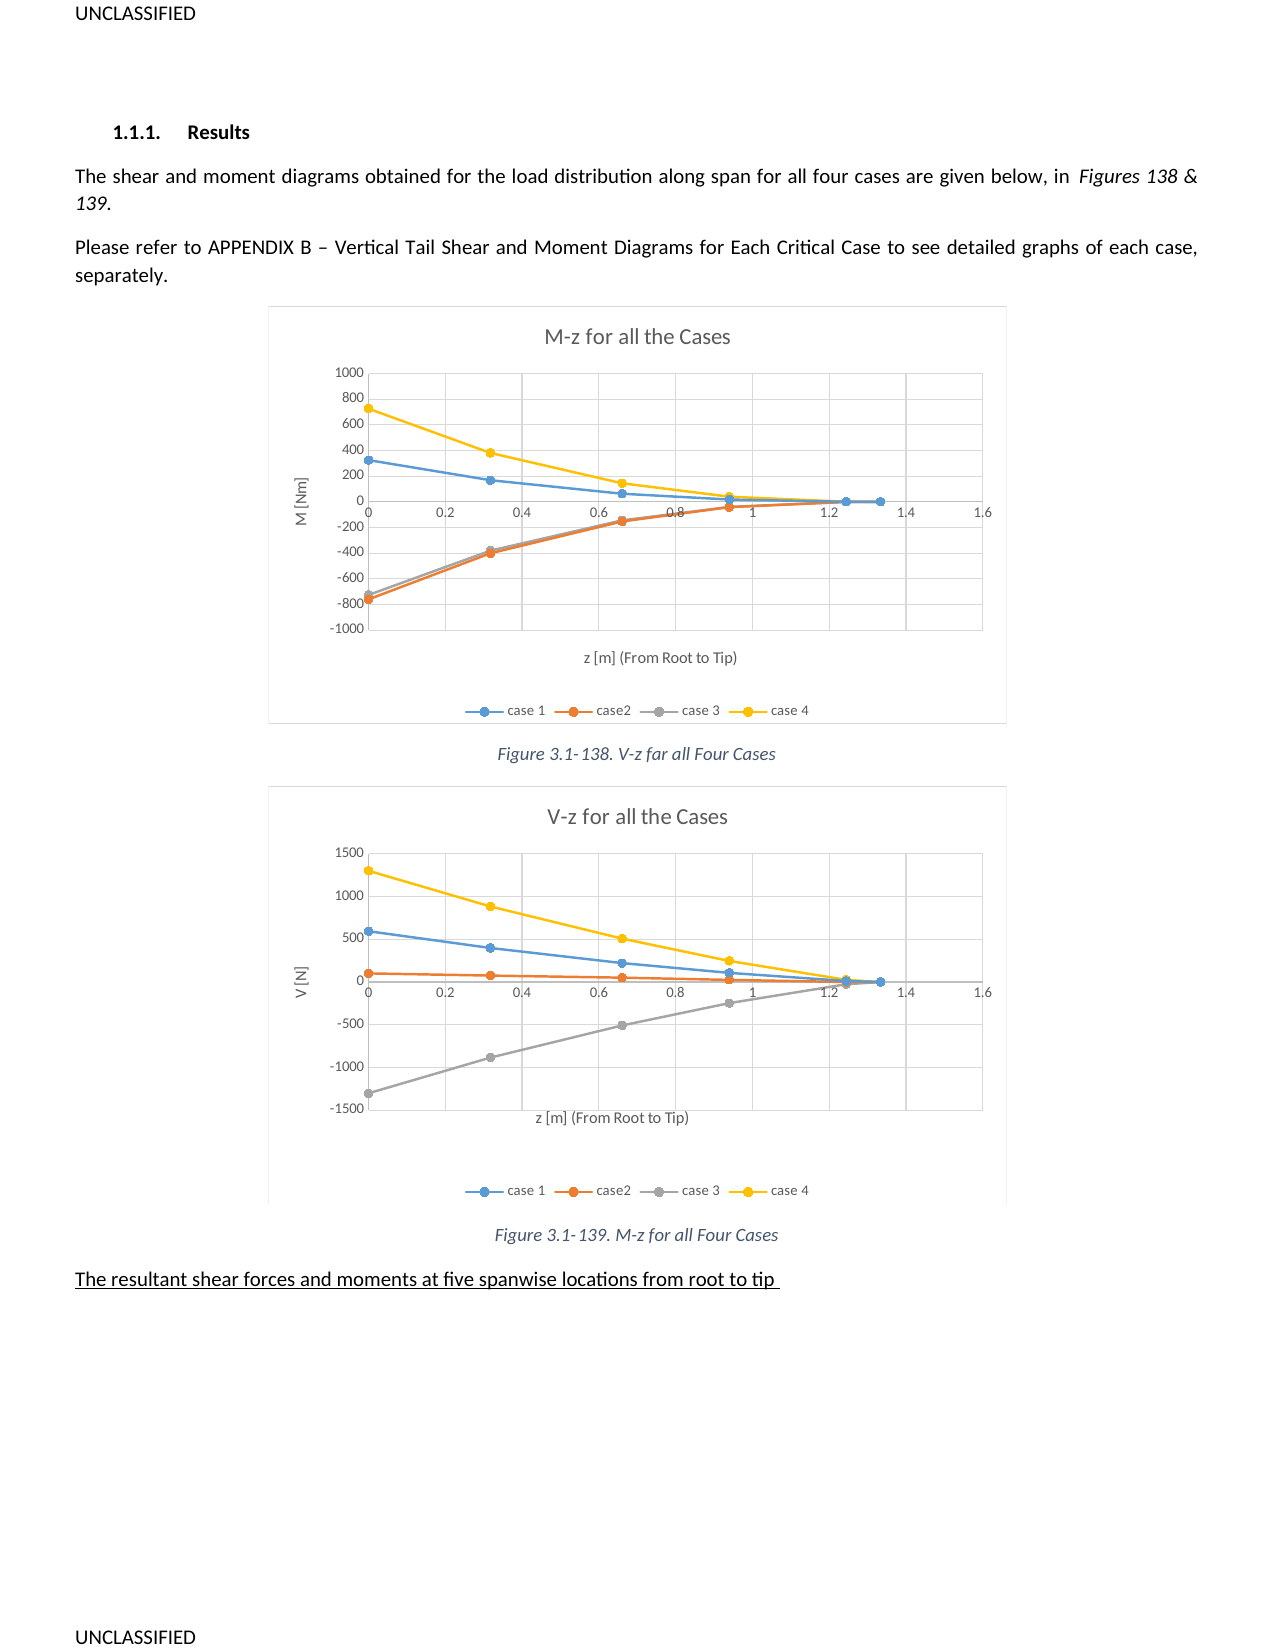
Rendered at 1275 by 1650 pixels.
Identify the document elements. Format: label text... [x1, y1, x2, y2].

text Please refer to APPENDIX B – Vertical Tail Shear and Moment Diagrams for Each Critical Case to see detailed graphs of each case, separately. [75, 234, 1200, 287]
text Figure 3.1-138. V-z far all Four Cases [75, 742, 1200, 765]
text Figure 3.1-139. M-z for all Four Cases [75, 1223, 1200, 1246]
text The resultant shear forces and moments at five spanwise locations from root to tip [75, 1266, 1200, 1292]
text The shear and moment diagrams obtained for the load distribution along span for all four cases are given below, in Figures 138 & 139. [75, 163, 1200, 216]
list Results [112, 119, 1200, 144]
